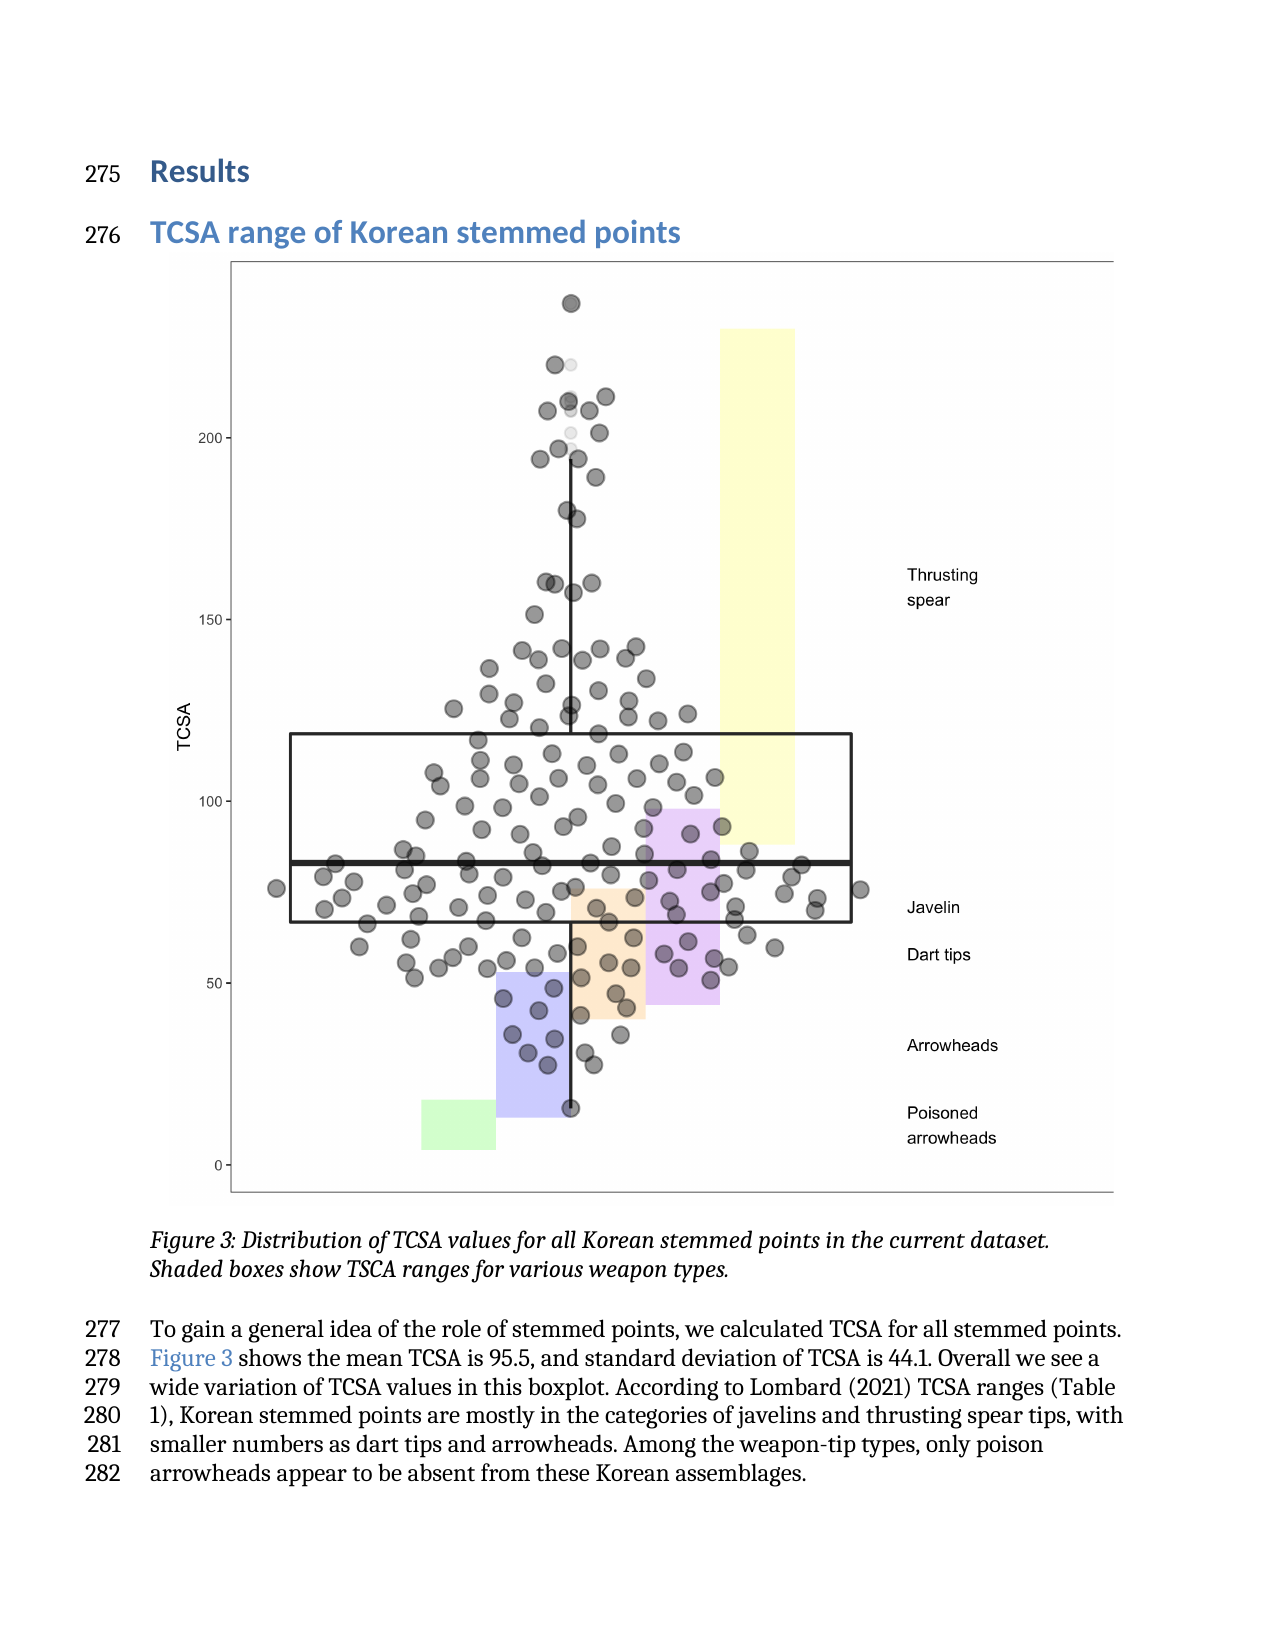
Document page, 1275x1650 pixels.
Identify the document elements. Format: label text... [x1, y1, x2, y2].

subtitle TCSA range of Korean stemmed points [150, 212, 1125, 252]
text To gain a general idea of the role of stemmed points, we calculated TCSA for all stemmed points. Figure 3 shows the mean TCSA is 95.5, and standard deviation of TCSA is 44.1. Overall we see a wide variation of TCSA values in this boxplot. According to Lombard (2021) TCSA ranges (Table 1), Korean stemmed points are mostly in the categories of javelins and thrusting spear tips, with smaller numbers as dart tips and arrowheads. Among the weapon-tip types, only poison arrowheads appear to be absent from these Korean assemblages. [150, 1315, 1125, 1488]
table_header Figure 3: Distribution of TCSA values for all Korean stemmed points in the current dataset. Shaded boxes show TSCA ranges for various weapon types. [139, 252, 1114, 1296]
picture [168, 252, 1114, 1206]
subtitle Results [150, 150, 1125, 191]
